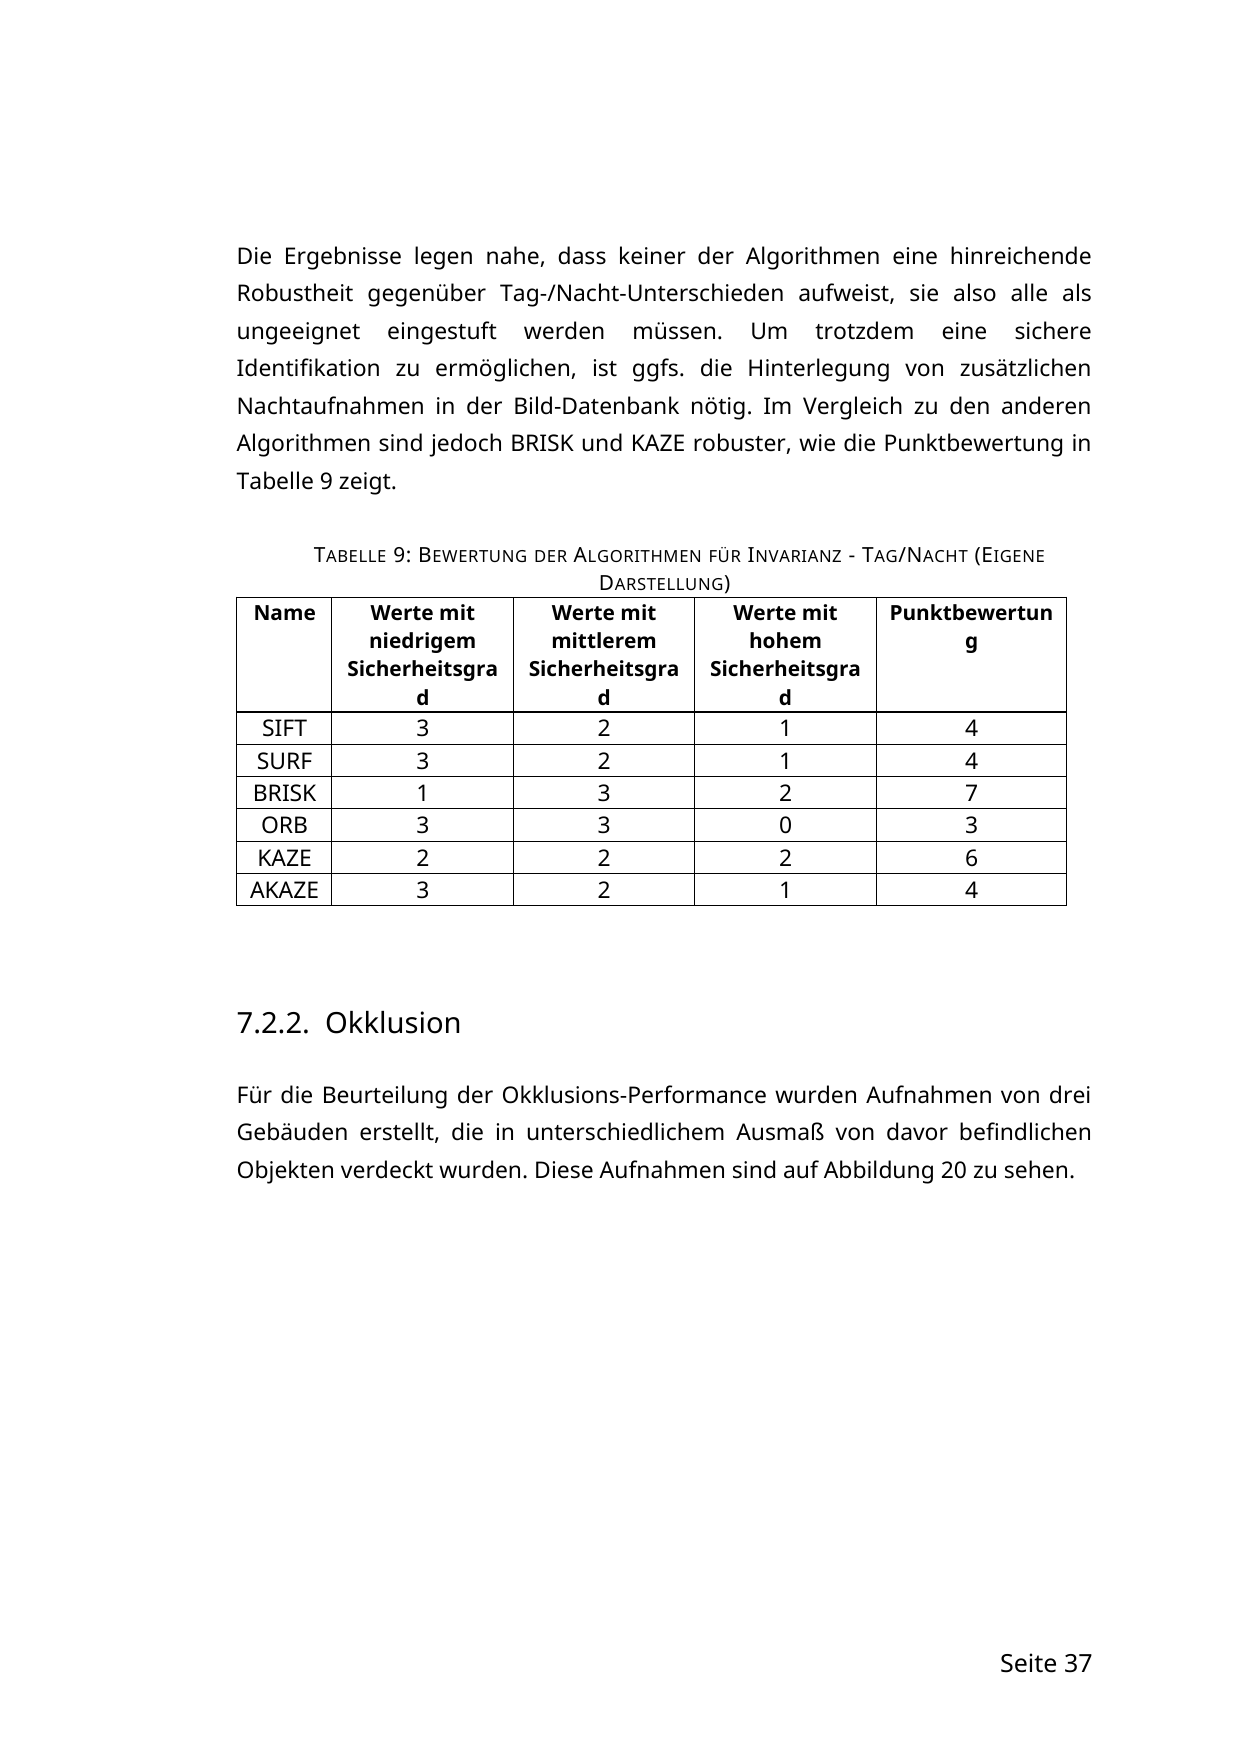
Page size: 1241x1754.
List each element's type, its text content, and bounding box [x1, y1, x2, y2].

table_cell 1 [332, 777, 513, 808]
table_cell 0 [695, 809, 876, 841]
table_cell 4 [877, 874, 1066, 905]
table_cell 3 [332, 745, 513, 776]
table_cell BRISK [237, 777, 331, 808]
table_cell KAZE [237, 842, 331, 873]
text Für die Beurteilung der Okklusions-Performance wurden Aufnahmen von drei Gebäuden erstellt, die in unterschiedlichem Ausmaß von davor befindlichen Objekten verdeckt wurden. Diese Aufnahmen sind auf Abbildung 20 zu sehen. [236, 1078, 1092, 1185]
table_cell 2 [514, 745, 694, 776]
table_cell 2 [514, 842, 694, 873]
table_cell 6 [877, 842, 1066, 873]
subtitle Okklusion [236, 1002, 1092, 1042]
table_header Werte mit mittlerem Sicherheitsgrad [514, 598, 694, 711]
table_cell 2 [514, 713, 694, 744]
table_cell 3 [877, 809, 1066, 841]
table_header Punktbewertung [877, 598, 1066, 711]
table_cell 1 [695, 874, 876, 905]
table_header Werte mit niedrigem Sicherheitsgrad [332, 598, 513, 711]
table_cell 2 [695, 777, 876, 808]
table_cell 2 [332, 842, 513, 873]
table_cell SIFT [237, 713, 331, 744]
table_cell 3 [332, 713, 513, 744]
text Die Ergebnisse legen nahe, dass keiner der Algorithmen eine hinreichende Robustheit gegenüber Tag-/Nacht-Unterschieden aufweist, sie also alle als ungeeignet eingestuft werden müssen. Um trotzdem eine sichere Identifikation zu ermöglichen, ist ggfs. die Hinterlegung von zusätzlichen Nachtaufnahmen in der Bild-Datenbank nötig. Im Vergleich zu den anderen Algorithmen sind jedoch BRISK und KAZE robuster, wie die Punktbewertung in Tabelle 9 zeigt. [236, 240, 1092, 496]
table_cell 4 [877, 745, 1066, 776]
table_cell 1 [695, 713, 876, 744]
table_cell 2 [514, 874, 694, 905]
table_cell ORB [237, 809, 331, 841]
table_cell 3 [332, 809, 513, 841]
table_cell SURF [237, 745, 331, 776]
table_header Werte mit hohem Sicherheitsgrad [695, 598, 876, 711]
table_cell AKAZE [237, 874, 331, 905]
table_cell 1 [695, 745, 876, 776]
table_cell 3 [514, 777, 694, 808]
table_header Name [237, 598, 331, 711]
table_cell 4 [877, 713, 1066, 744]
table_cell 3 [514, 809, 694, 841]
table_cell 7 [877, 777, 1066, 808]
table_cell 3 [332, 874, 513, 905]
table_cell 2 [695, 842, 876, 873]
